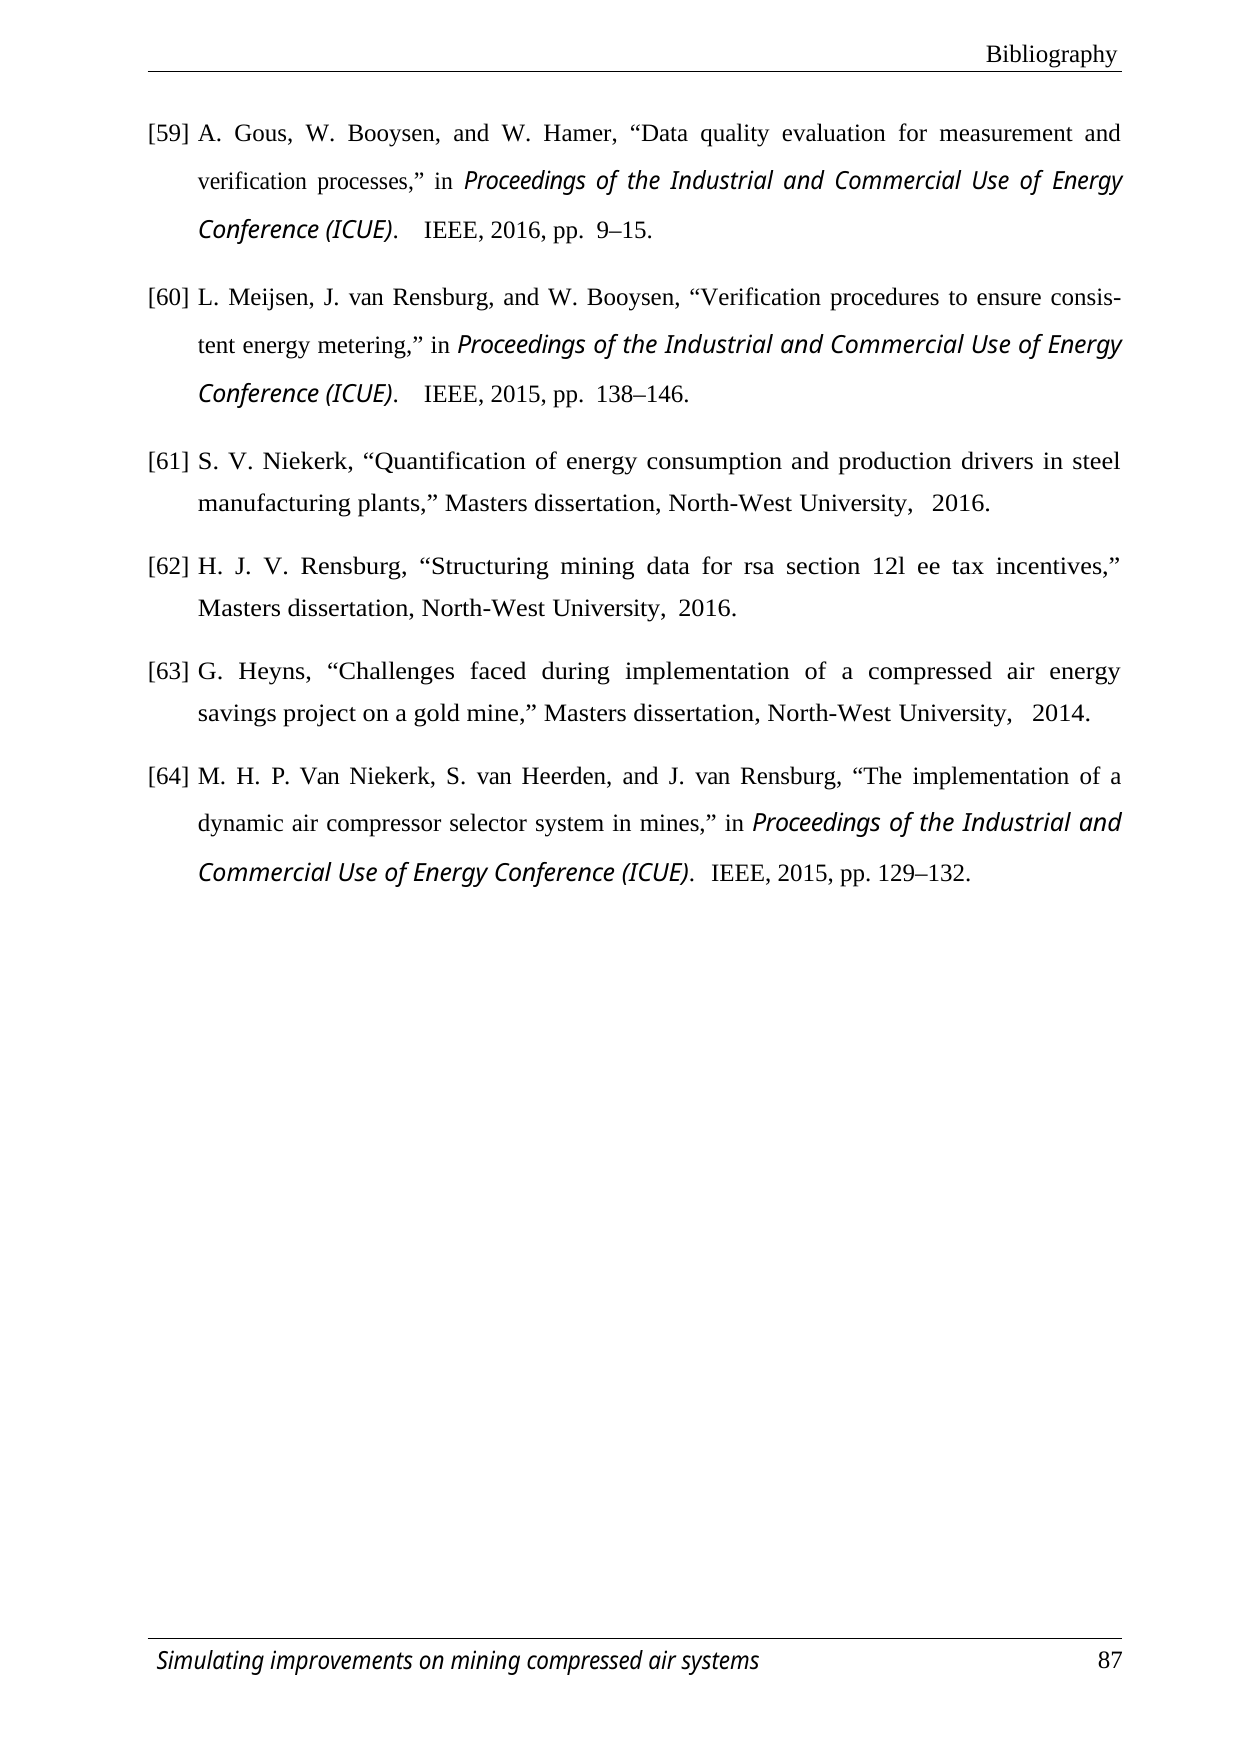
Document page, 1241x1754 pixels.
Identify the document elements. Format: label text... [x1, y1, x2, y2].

list G. Heyns, “Challenges faced during implementation of a compressed air energy savings project on a gold mine,” Masters dissertation, North-West University, 2014. [148, 656, 1122, 727]
list L. Meijsen, J. van Rensburg, and W. Booysen, “Verification procedures to ensure consis- tent energy metering,” in Proceedings of the Industrial and Commercial Use of Energy Conference (ICUE). IEEE, 2015, pp. 138–146. [148, 282, 1122, 410]
list M. H. P. Van Niekerk, S. van Heerden, and J. van Rensburg, “The implementation of a dynamic air compressor selector system in mines,” in Proceedings of the Industrial and Commercial Use of Energy Conference (ICUE). IEEE, 2015, pp. 129–132. [148, 761, 1122, 888]
list A. Gous, W. Booysen, and W. Hamer, “Data quality evaluation for measurement and verification processes,” in Proceedings of the Industrial and Commercial Use of Energy Conference (ICUE). IEEE, 2016, pp. 9–15. [148, 118, 1122, 246]
list H. J. V. Rensburg, “Structuring mining data for rsa section 12l ee tax incentives,” Masters dissertation, North-West University, 2016. [148, 551, 1122, 622]
list S. V. Niekerk, “Quantification of energy consumption and production drivers in steel manufacturing plants,” Masters dissertation, North-West University, 2016. [148, 446, 1122, 517]
